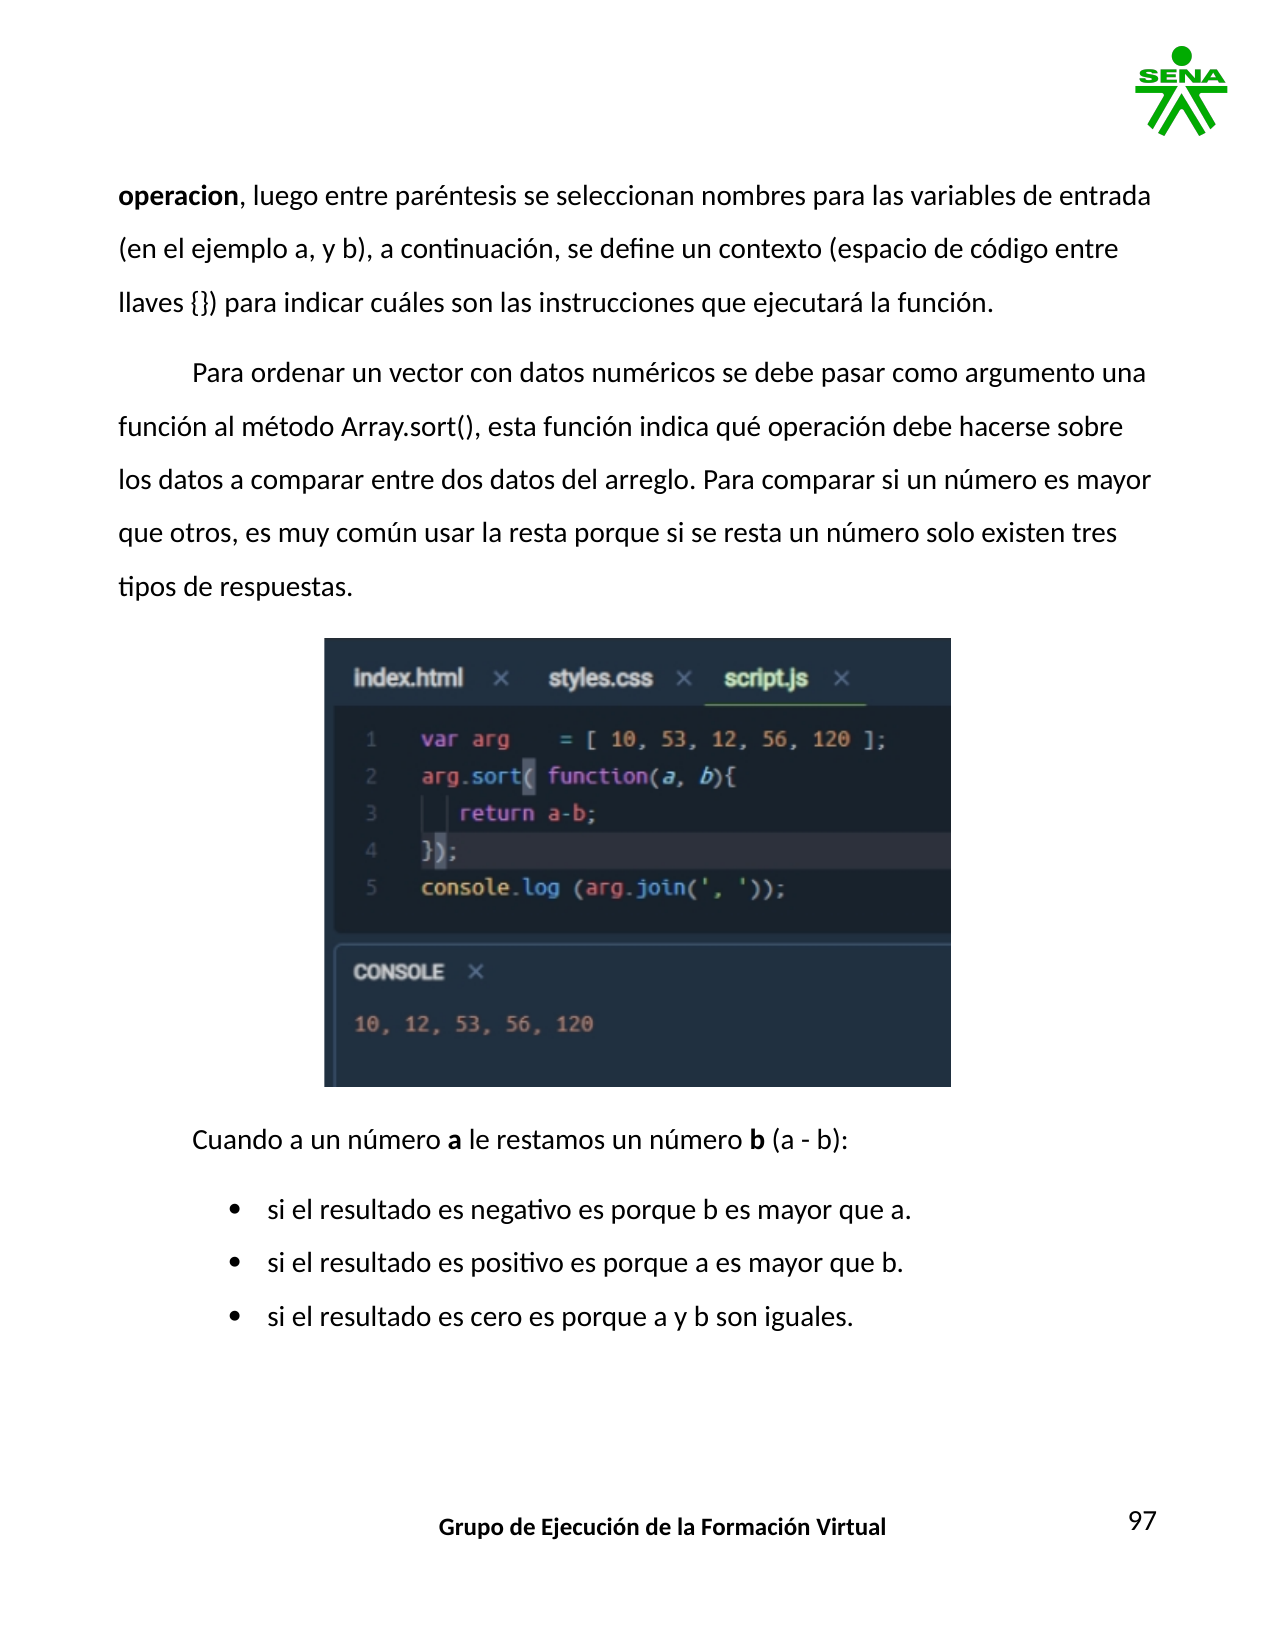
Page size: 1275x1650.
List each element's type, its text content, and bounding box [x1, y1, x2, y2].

list si el resultado es cero es porque a y b son iguales. [229, 1298, 1157, 1333]
picture [324, 638, 951, 1087]
picture [1135, 46, 1228, 136]
text Cuando a un número a le restamos un número b (a - b): [118, 1121, 1157, 1157]
text Para ordenar un vector con datos numéricos se debe pasar como argumento una función al método Array.sort(), esta función indica qué operación debe hacerse sobre los datos a comparar entre dos datos del arreglo. Para comparar si un número es mayor que otros, es muy común usar la resta porque si se resta un número solo existen tres tipos de respuestas. [118, 354, 1157, 603]
list si el resultado es positivo es porque a es mayor que b. [229, 1244, 1157, 1280]
list si el resultado es negativo es porque b es mayor que a. [229, 1191, 1157, 1227]
